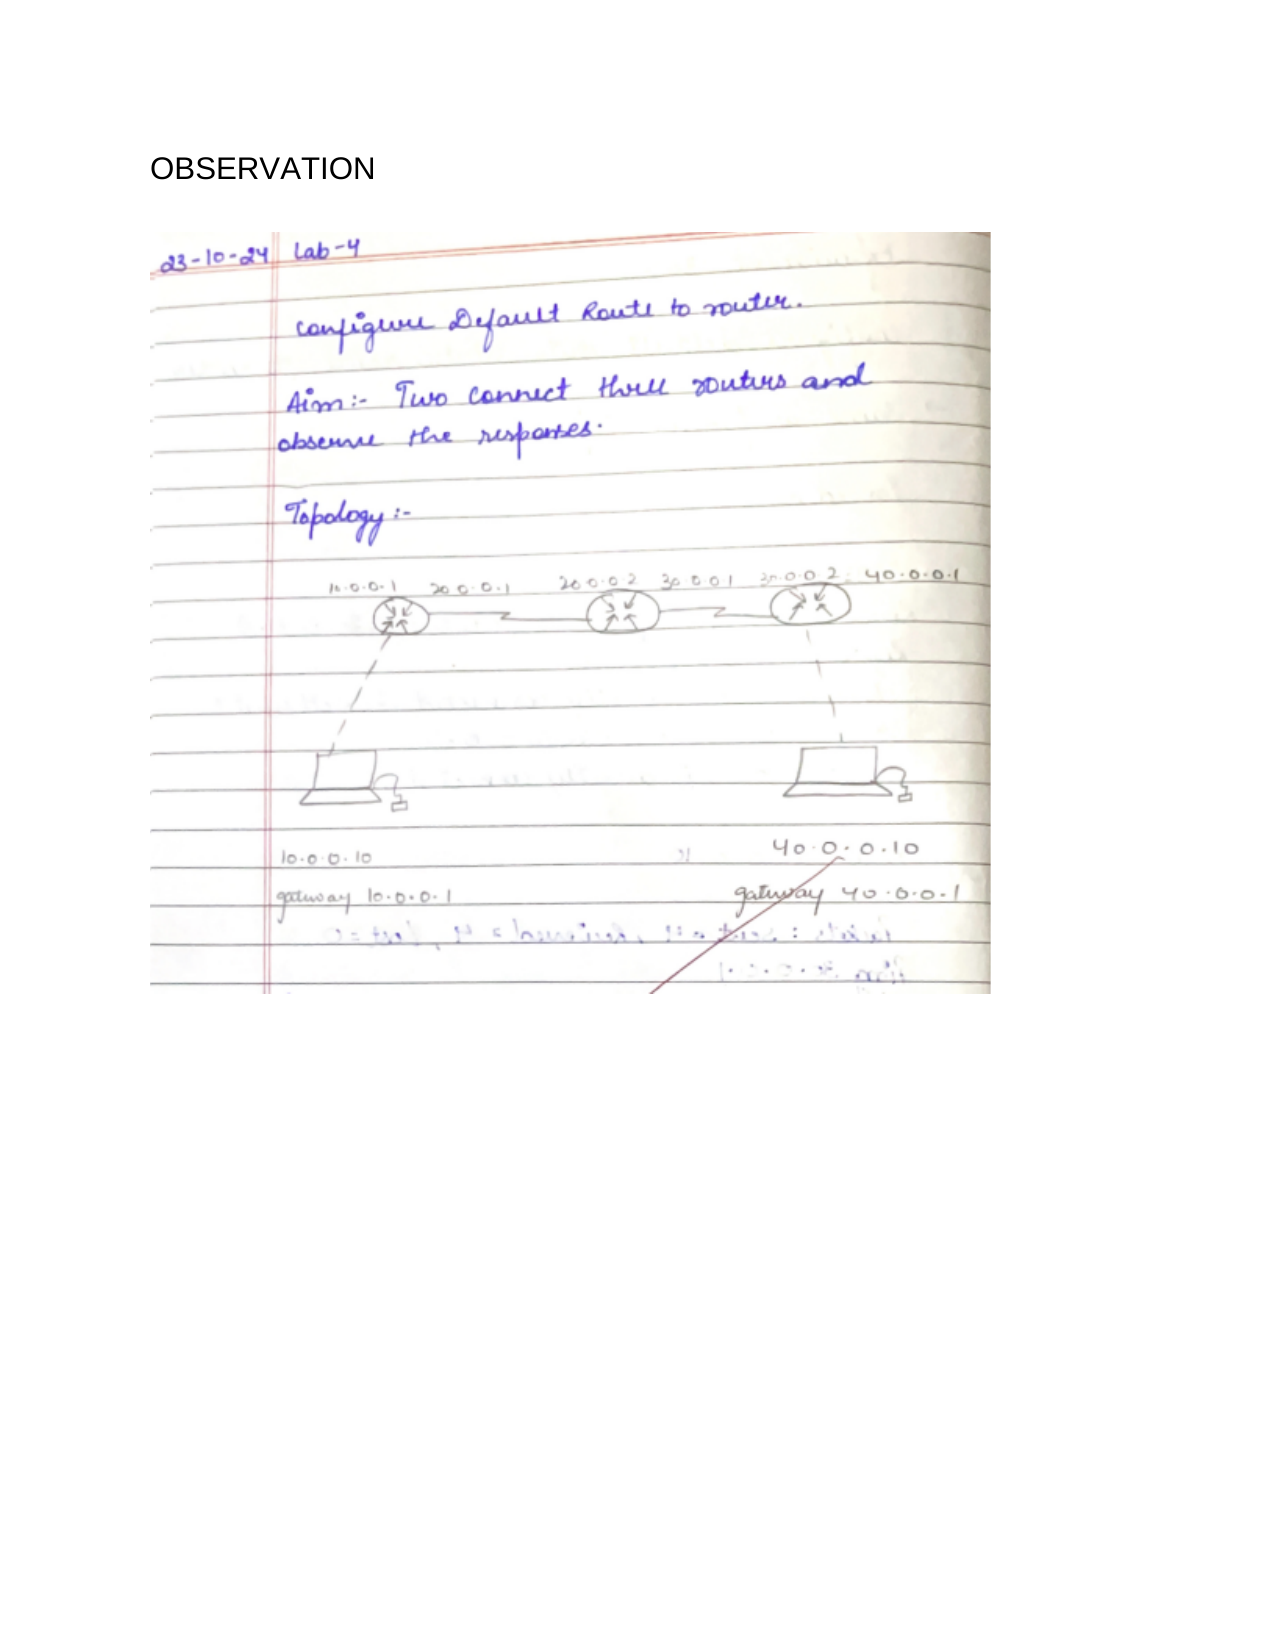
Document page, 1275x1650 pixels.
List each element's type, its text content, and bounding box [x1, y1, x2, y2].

text OBSERVATION [150, 150, 1125, 186]
picture [150, 232, 991, 994]
